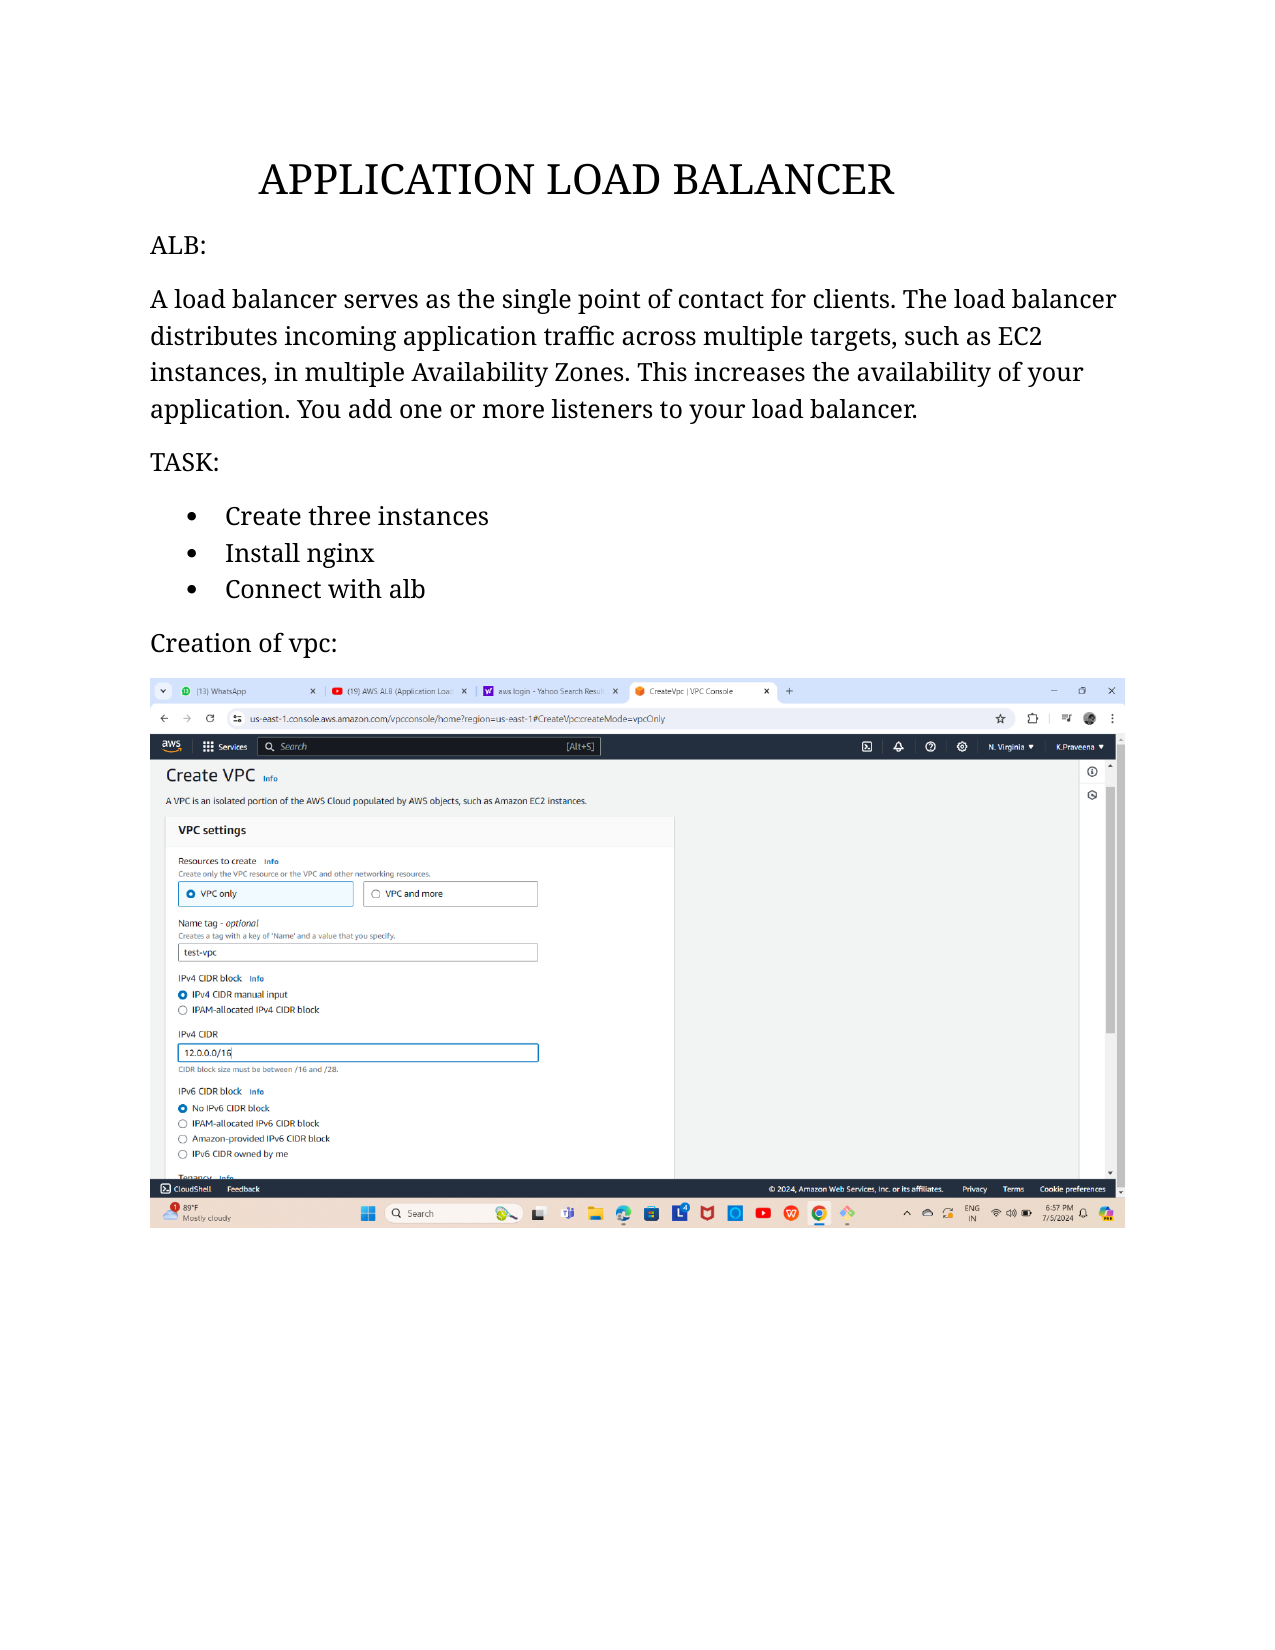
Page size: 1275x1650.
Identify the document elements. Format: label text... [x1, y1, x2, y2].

list Install nginx [187, 535, 1125, 569]
list Connect with alb [187, 572, 1125, 606]
list Create three instances [187, 498, 1125, 533]
text Creation of vpc: [150, 626, 1125, 659]
text APPLICATION LOAD BALANCER [150, 150, 1125, 207]
picture [150, 678, 1125, 1228]
text ALB: [150, 228, 1125, 262]
text A load balancer serves as the single point of contact for clients. The load balancer distributes incoming application traffic across multiple targets, such as EC2 instances, in multiple Availability Zones. This increases the availability of your application. You add one or more listeners to your load balancer. [150, 281, 1125, 426]
text TASK: [150, 445, 1125, 479]
